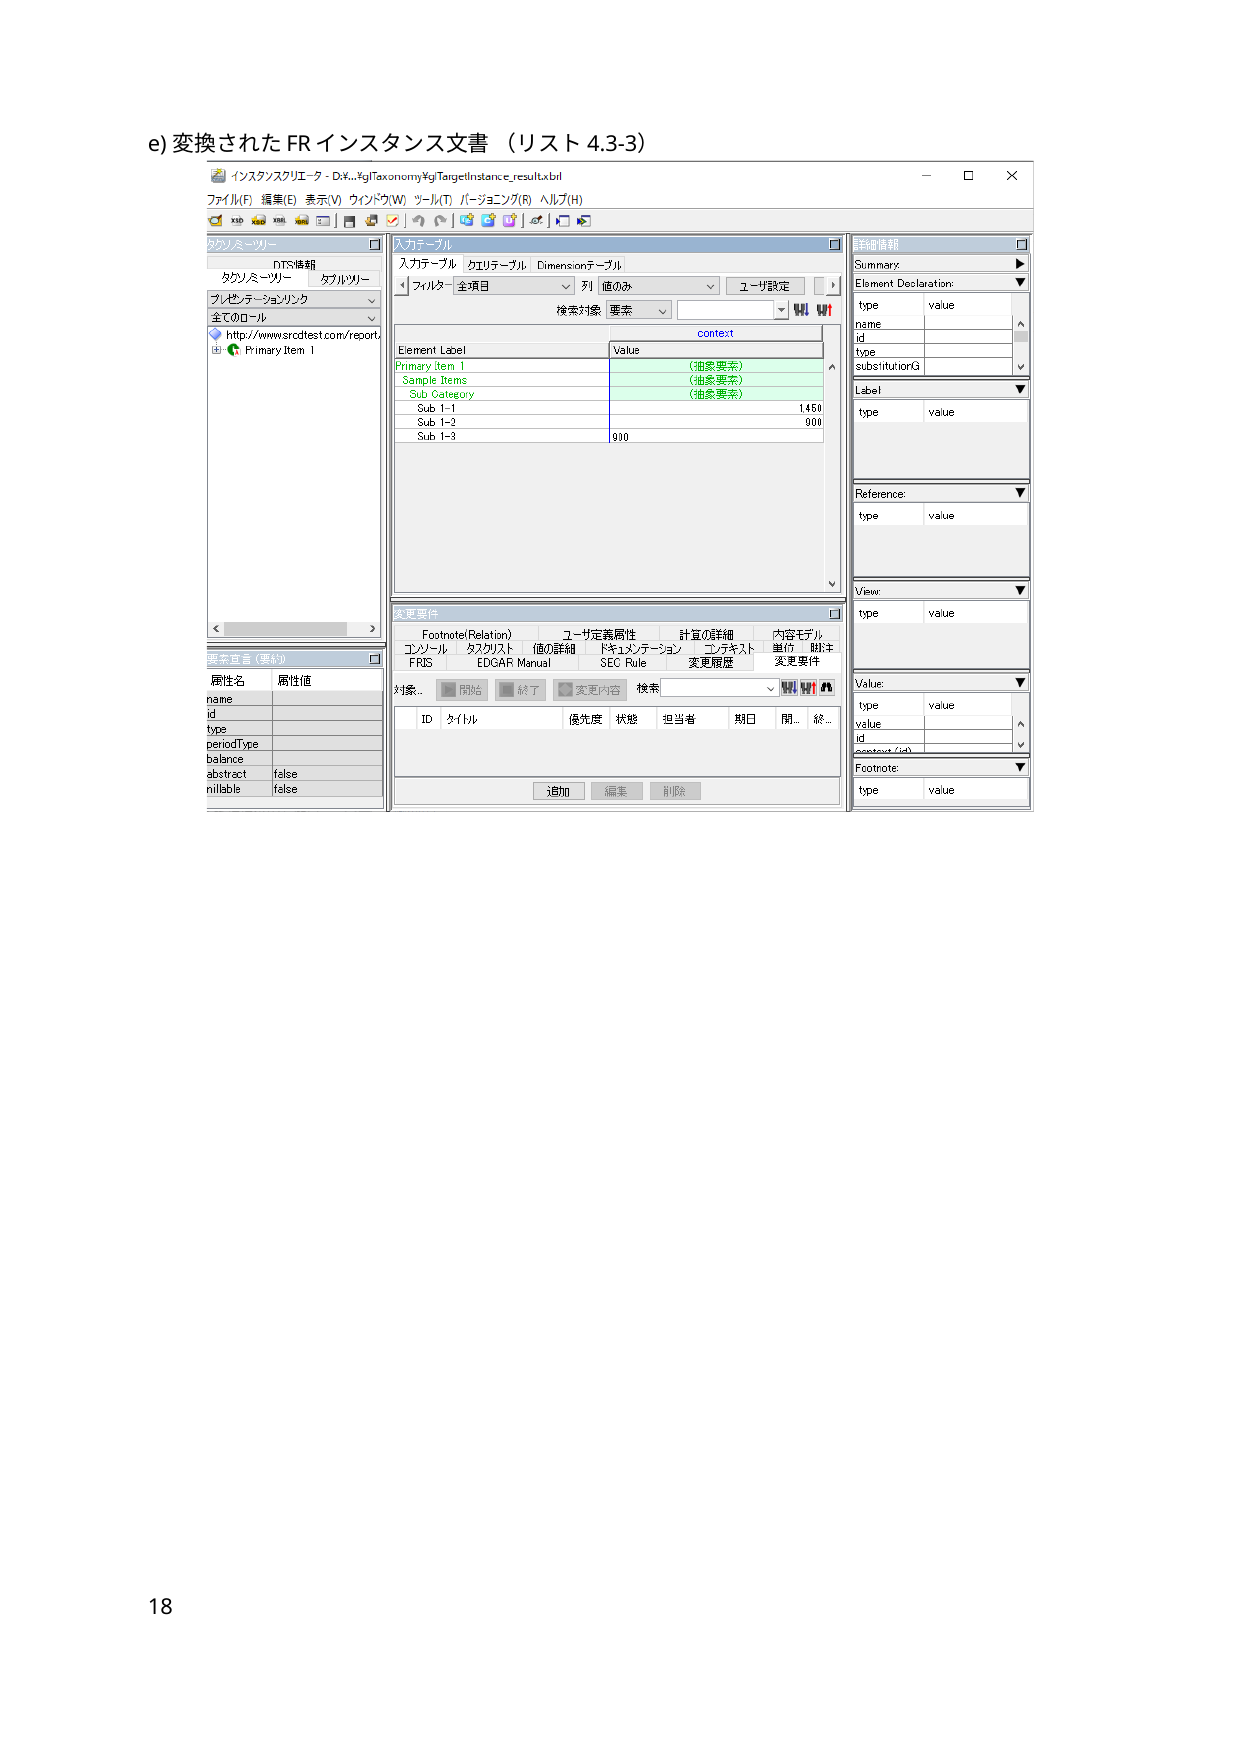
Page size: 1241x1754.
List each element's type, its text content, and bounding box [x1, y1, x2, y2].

text e) 変換されたFRインスタンス文書 （リスト 4.3-3） [148, 123, 1092, 161]
picture [206, 160, 1034, 812]
